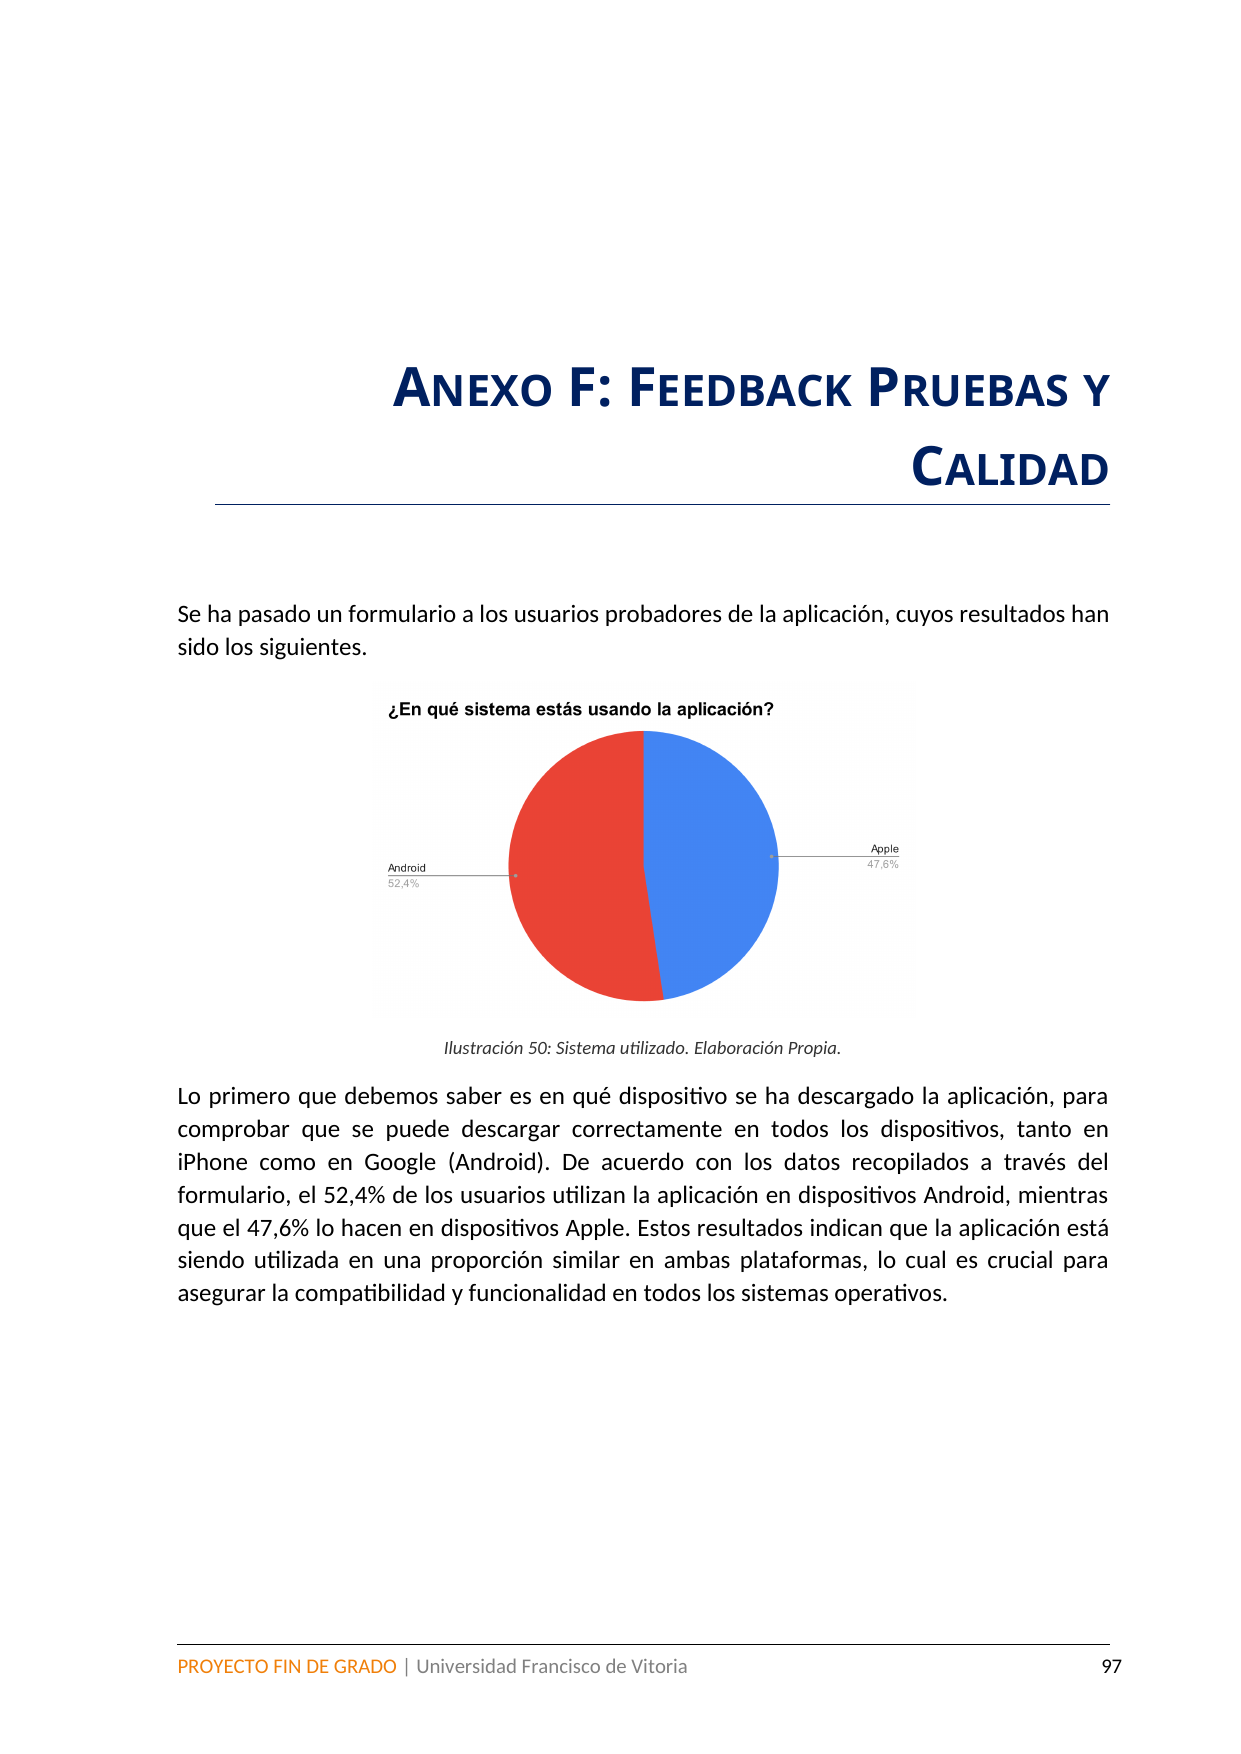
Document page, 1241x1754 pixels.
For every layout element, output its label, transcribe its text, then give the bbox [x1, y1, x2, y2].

subtitle Anexo F: Feedback Pruebas y Calidad [215, 348, 1110, 504]
text Ilustración 50: Sistema utilizado. Elaboración Propia. [177, 1036, 1110, 1059]
picture [371, 681, 916, 1018]
text Lo primero que debemos saber es en qué dispositivo se ha descargado la aplicación, para comprobar que se puede descargar correctamente en todos los dispositivos, tanto en iPhone como en Google (Android). De acuerdo con los datos recopilados a través del formulario, el 52,4% de los usuarios utilizan la aplicación en dispositivos Android, mientras que el 47,6% lo hacen en dispositivos Apple. Estos resultados indican que la aplicación está siendo utilizada en una proporción similar en ambas plataformas, lo cual es crucial para asegurar la compatibilidad y funcionalidad en todos los sistemas operativos. [177, 1080, 1110, 1308]
text Se ha pasado un formulario a los usuarios probadores de la aplicación, cuyos resultados han sido los siguientes. [177, 599, 1110, 662]
